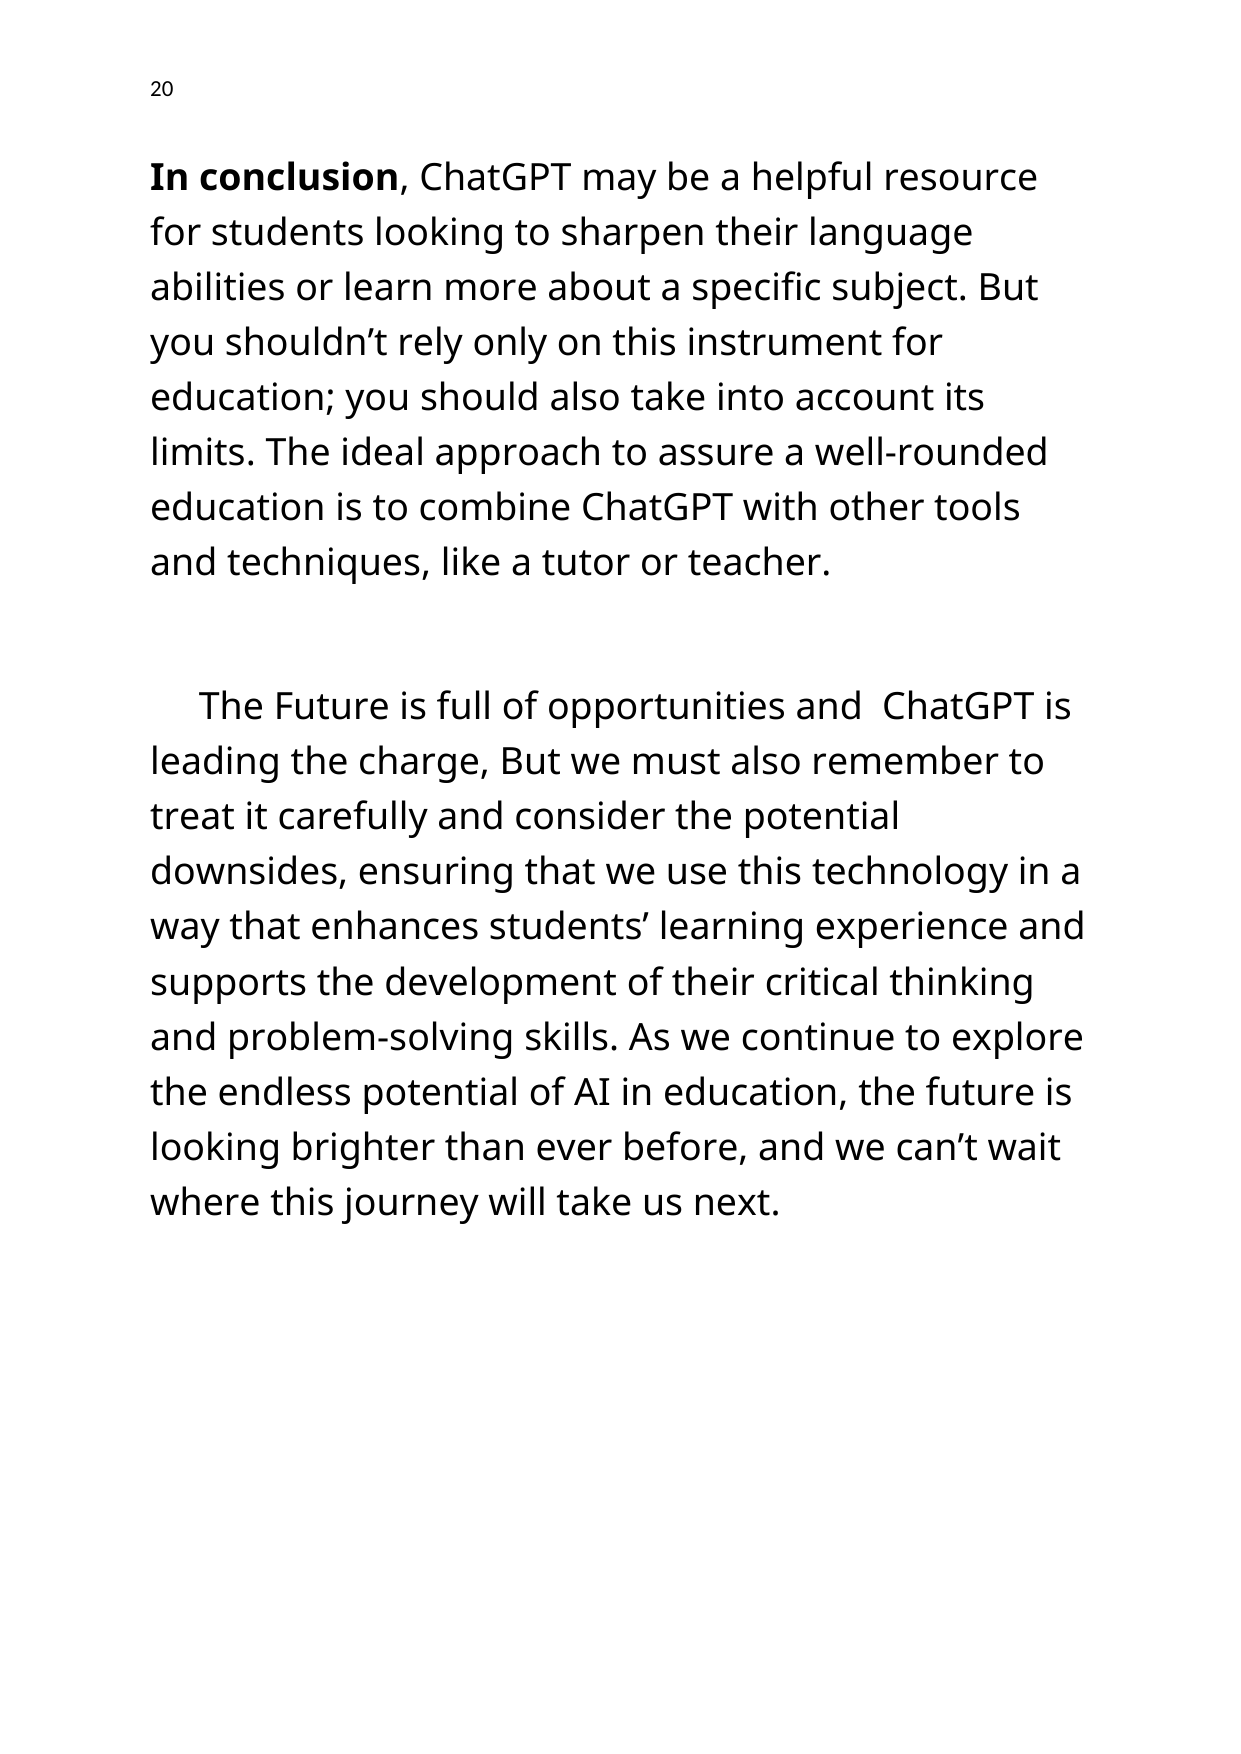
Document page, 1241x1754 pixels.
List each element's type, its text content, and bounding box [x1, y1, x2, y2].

text The Future is full of opportunities and ChatGPT is leading the charge, But we must also remember to treat it carefully and consider the potential downsides, ensuring that we use this technology in a way that enhances students’ learning experience and supports the development of their critical thinking and problem-solving skills. As we continue to explore the endless potential of AI in education, the future is looking brighter than ever before, and we can’t wait where this journey will take us next. [150, 679, 1090, 1226]
text In conclusion, ChatGPT may be a helpful resource for students looking to sharpen their language abilities or learn more about a specific subject. But you shouldn’t rely only on this instrument for education; you should also take into account its limits. The ideal approach to assure a well-rounded education is to combine ChatGPT with other tools and techniques, like a tutor or teacher. [150, 150, 1090, 587]
